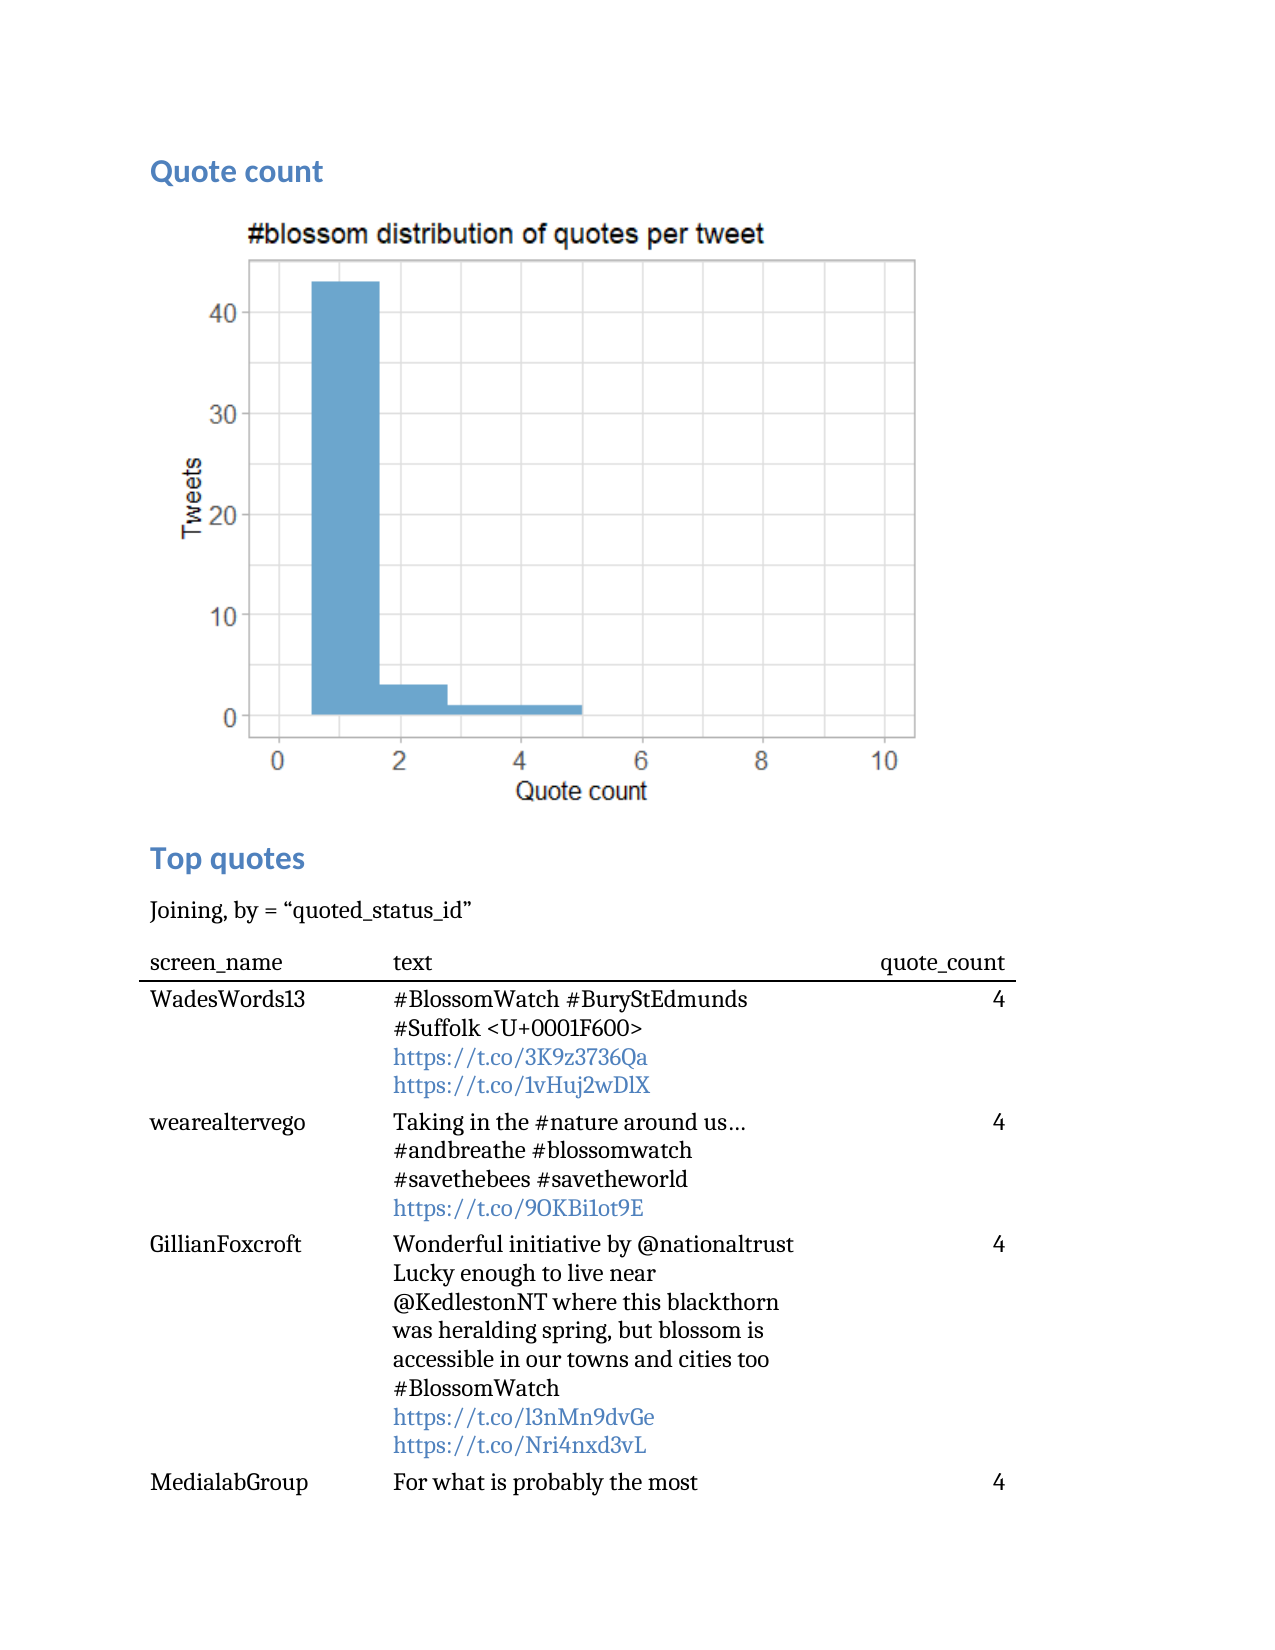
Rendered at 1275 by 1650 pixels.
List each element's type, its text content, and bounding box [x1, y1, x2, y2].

table_cell #BlossomWatch #BuryStEdmunds #Suffolk <U+0001F600> https://t.co/3K9z3736Qa https://t.co/1vHuj2wDlX [382, 982, 827, 1104]
table_cell 4 [827, 1464, 1016, 1496]
subtitle Quote count [150, 150, 1125, 191]
table_cell Taking in the #nature around us…#andbreathe #blossomwatch #savethebees #savetheworld https://t.co/9OKBi1ot9E [382, 1104, 827, 1226]
table_cell wearealtervego [139, 1104, 382, 1226]
table_cell MedialabGroup [139, 1464, 382, 1496]
table_cell WadesWords13 [139, 982, 382, 1104]
table_cell 4 [827, 982, 1016, 1104]
subtitle Top quotes [150, 837, 1125, 877]
table_header screen_name [139, 944, 382, 980]
table_header quote_count [827, 944, 1016, 980]
table_cell 4 [827, 1104, 1016, 1226]
table_cell 4 [827, 1226, 1016, 1464]
picture [168, 209, 927, 816]
text Joining, by = “quoted_status_id” [150, 896, 1125, 925]
table_header text [382, 944, 827, 980]
table_cell Wonderful initiative by @nationaltrust Lucky enough to live near @KedlestonNT where this blackthorn was heralding spring, but blossom is accessible in our towns and cities too #BlossomWatch https://t.co/l3nMn9dvGe https://t.co/Nri4nxd3vL [382, 1226, 827, 1464]
table_cell GillianFoxcroft [139, 1226, 382, 1464]
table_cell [382, 1464, 827, 1496]
